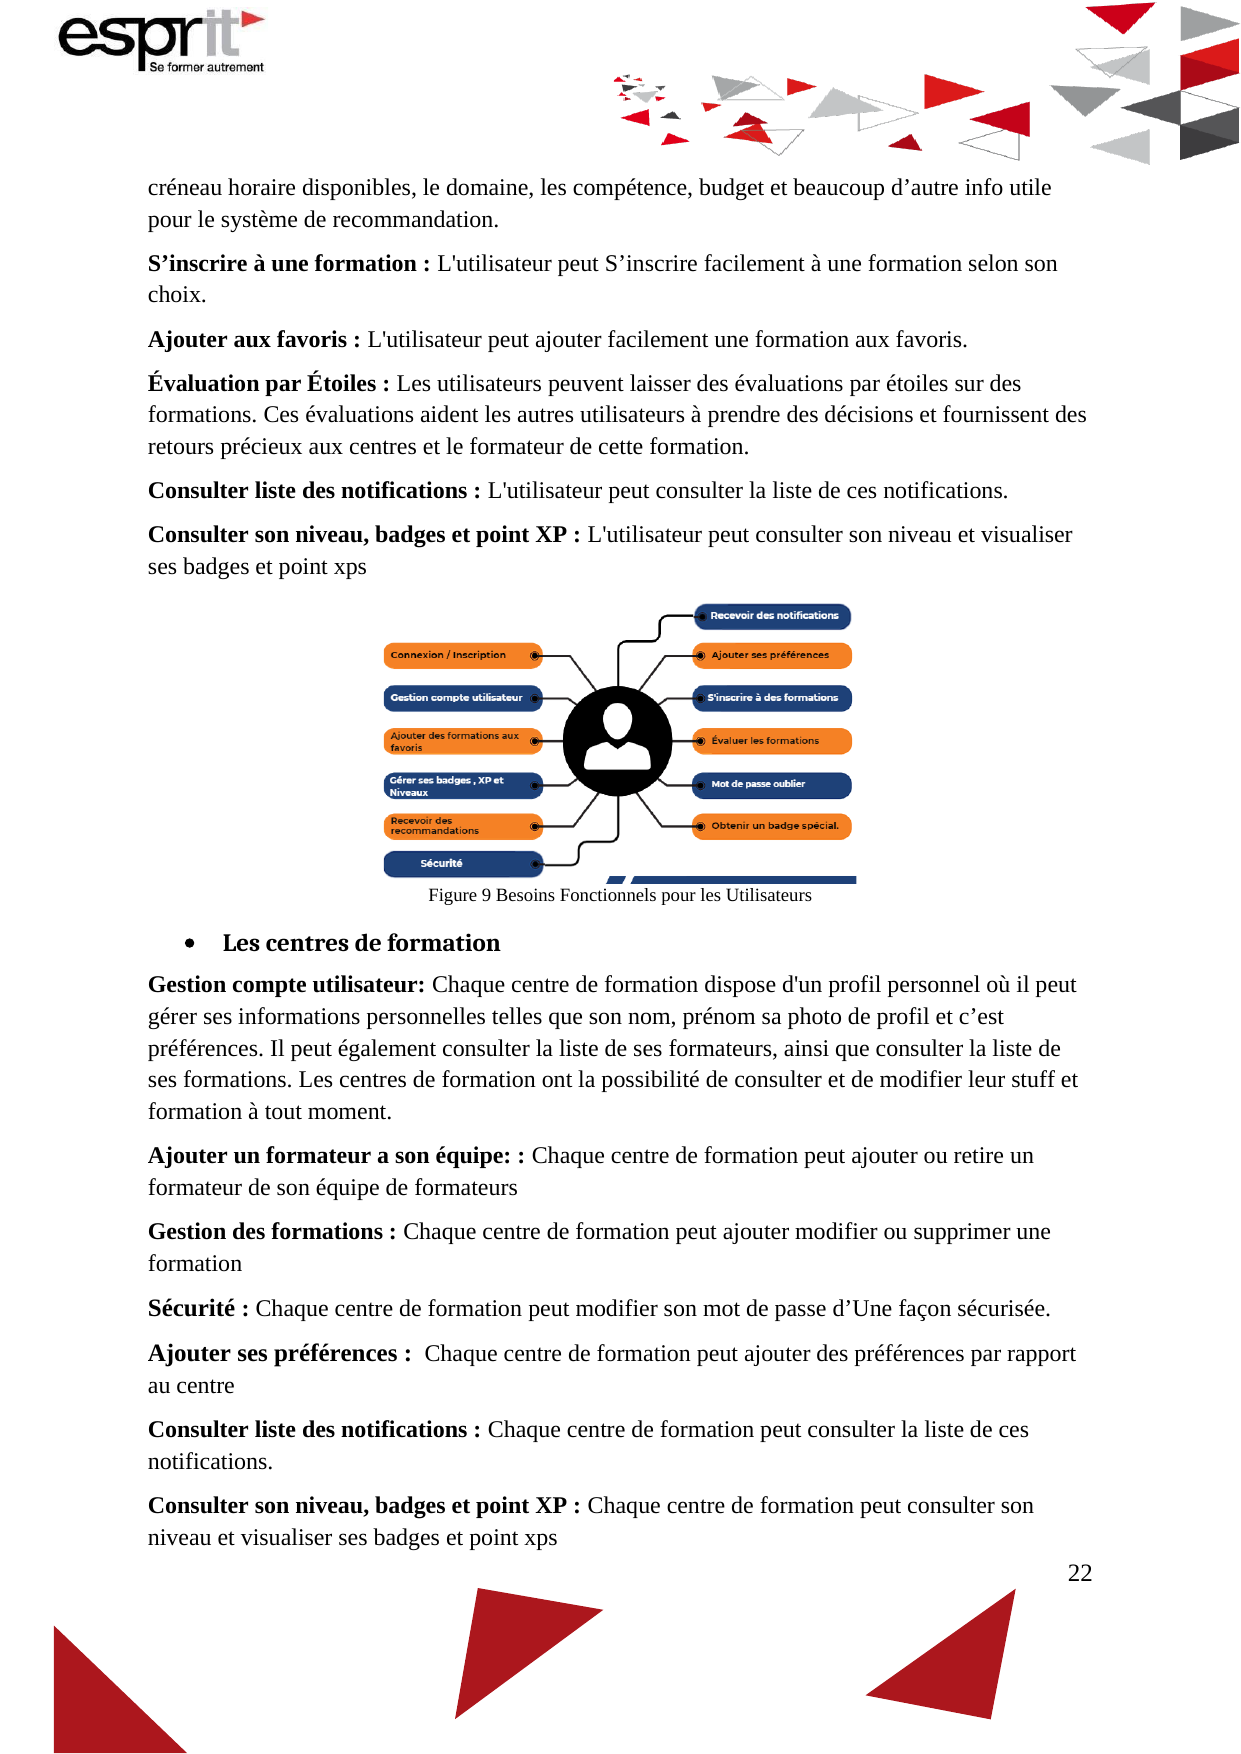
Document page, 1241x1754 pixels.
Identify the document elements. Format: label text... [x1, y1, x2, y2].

picture [383, 596, 857, 884]
text Sécurité : Chaque centre de formation peut modifier son mot de passe d’Une façon sécurisée. [148, 1293, 1093, 1322]
text Figure 9 Besoins Fonctionnels pour les Utilisateurs [148, 883, 1093, 905]
text Ajouter aux favoris : L'utilisateur peut ajouter facilement une formation aux favoris. [148, 325, 1093, 352]
text S’inscrire à une formation : L'utilisateur peut S’inscrire facilement à une formation selon son choix. [148, 249, 1093, 308]
text Consulter son niveau, badges et point XP : L'utilisateur peut consulter son niveau et visualiser ses badges et point xps [148, 521, 1093, 580]
text Consulter son niveau, badges et point XP : Chaque centre de formation peut consulter son niveau et visualiser ses badges et point xps [148, 1491, 1093, 1551]
text Gestion des formations : Chaque centre de formation peut ajouter modifier ou supprimer une formation [148, 1217, 1093, 1276]
text Ajouter un formateur a son équipe: : Chaque centre de formation peut ajouter ou retire un formateur de son équipe de formateurs [148, 1141, 1093, 1201]
text Évaluation par Étoiles : Les utilisateurs peuvent laisser des évaluations par étoiles sur des formations. Ces évaluations aident les autres utilisateurs à prendre des décisions et fournissent des retours précieux aux centres et le formateur de cette formation. [148, 369, 1093, 460]
picture [613, 0, 1241, 167]
text Consulter liste des notifications : Chaque centre de formation peut consulter la liste de ces notifications. [148, 1416, 1093, 1475]
text Gestion compte utilisateur: Chaque centre de formation dispose d'un profil personnel où il peut gérer ses informations personnelles telles que son nom, prénom sa photo de profil et c’est préférences. Il peut également consulter la liste de ses formateurs, ainsi que consulter la liste de ses formations. Les centres de formation ont la possibilité de consulter et de modifier leur stuff et formation à tout moment. [148, 971, 1093, 1125]
subtitle Les centres de formation [185, 929, 1093, 958]
text Consulter liste des notifications : L'utilisateur peut consulter la liste de ces notifications. [148, 476, 1093, 504]
text Ajouter ses préférences : Chaque centre de formation peut ajouter des préférences par rapport au centre [148, 1338, 1093, 1399]
picture [54, 7, 269, 75]
